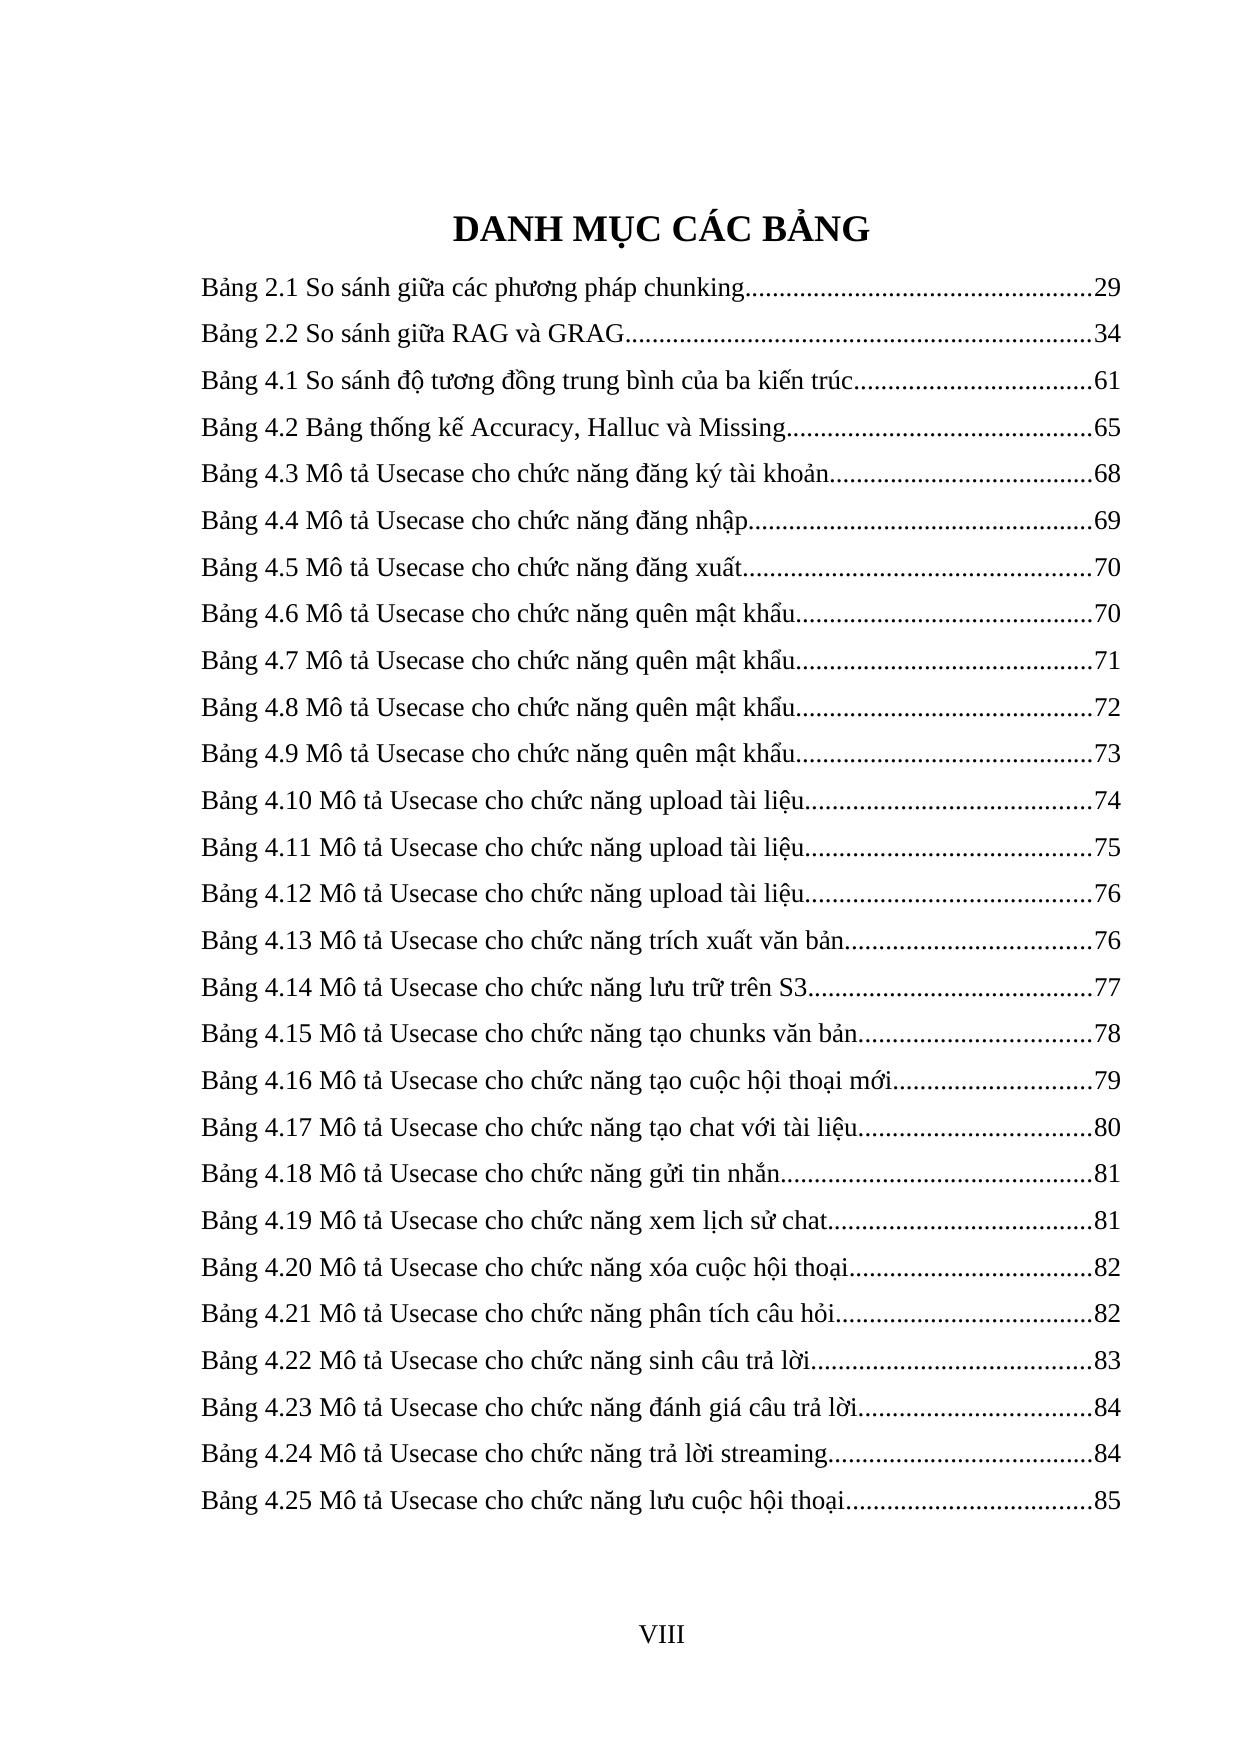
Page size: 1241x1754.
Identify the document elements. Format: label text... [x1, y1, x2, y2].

text Bảng 4.16 Mô tả Usecase cho chức năng tạo cuộc hội thoại mới 79 [201, 1064, 1122, 1095]
text Bảng 4.13 Mô tả Usecase cho chức năng trích xuất văn bản 76 [201, 924, 1122, 955]
text Bảng 4.10 Mô tả Usecase cho chức năng upload tài liệu 74 [201, 784, 1122, 815]
text Bảng 4.19 Mô tả Usecase cho chức năng xem lịch sử chat 81 [201, 1204, 1122, 1235]
text Bảng 4.1 So sánh độ tương đồng trung bình của ba kiến trúc 61 [201, 364, 1122, 395]
text Bảng 4.21 Mô tả Usecase cho chức năng phân tích câu hỏi 82 [201, 1297, 1122, 1329]
text Bảng 4.8 Mô tả Usecase cho chức năng quên mật khẩu 72 [201, 691, 1122, 722]
text Bảng 4.25 Mô tả Usecase cho chức năng lưu cuộc hội thoại 85 [201, 1484, 1122, 1515]
text Bảng 4.23 Mô tả Usecase cho chức năng đánh giá câu trả lời 84 [201, 1391, 1122, 1422]
text Bảng 2.2 So sánh giữa RAG và GRAG 34 [201, 317, 1122, 349]
text Bảng 4.12 Mô tả Usecase cho chức năng upload tài liệu 76 [201, 877, 1122, 909]
text Bảng 4.9 Mô tả Usecase cho chức năng quên mật khẩu 73 [201, 737, 1122, 769]
text Bảng 4.17 Mô tả Usecase cho chức năng tạo chat với tài liệu 80 [201, 1111, 1122, 1142]
text DANH MỤC CÁC BẢNG [201, 206, 1122, 249]
text Bảng 4.11 Mô tả Usecase cho chức năng upload tài liệu 75 [201, 831, 1122, 862]
text Bảng 4.22 Mô tả Usecase cho chức năng sinh câu trả lời 83 [201, 1344, 1122, 1375]
text Bảng 4.24 Mô tả Usecase cho chức năng trả lời streaming 84 [201, 1437, 1122, 1469]
text Bảng 4.5 Mô tả Usecase cho chức năng đăng xuất 70 [201, 551, 1122, 582]
text Bảng 4.18 Mô tả Usecase cho chức năng gửi tin nhắn 81 [201, 1157, 1122, 1189]
text Bảng 4.7 Mô tả Usecase cho chức năng quên mật khẩu 71 [201, 644, 1122, 675]
text Bảng 4.20 Mô tả Usecase cho chức năng xóa cuộc hội thoại 82 [201, 1251, 1122, 1282]
text Bảng 4.14 Mô tả Usecase cho chức năng lưu trữ trên S3 77 [201, 971, 1122, 1002]
text Bảng 2.1 So sánh giữa các phương pháp chunking 29 [201, 271, 1122, 302]
text Bảng 4.3 Mô tả Usecase cho chức năng đăng ký tài khoản 68 [201, 457, 1122, 489]
text Bảng 4.4 Mô tả Usecase cho chức năng đăng nhập 69 [201, 504, 1122, 535]
text Bảng 4.6 Mô tả Usecase cho chức năng quên mật khẩu 70 [201, 597, 1122, 629]
text Bảng 4.15 Mô tả Usecase cho chức năng tạo chunks văn bản 78 [201, 1017, 1122, 1049]
text Bảng 4.2 Bảng thống kế Accuracy, Halluc và Missing 65 [201, 411, 1122, 442]
